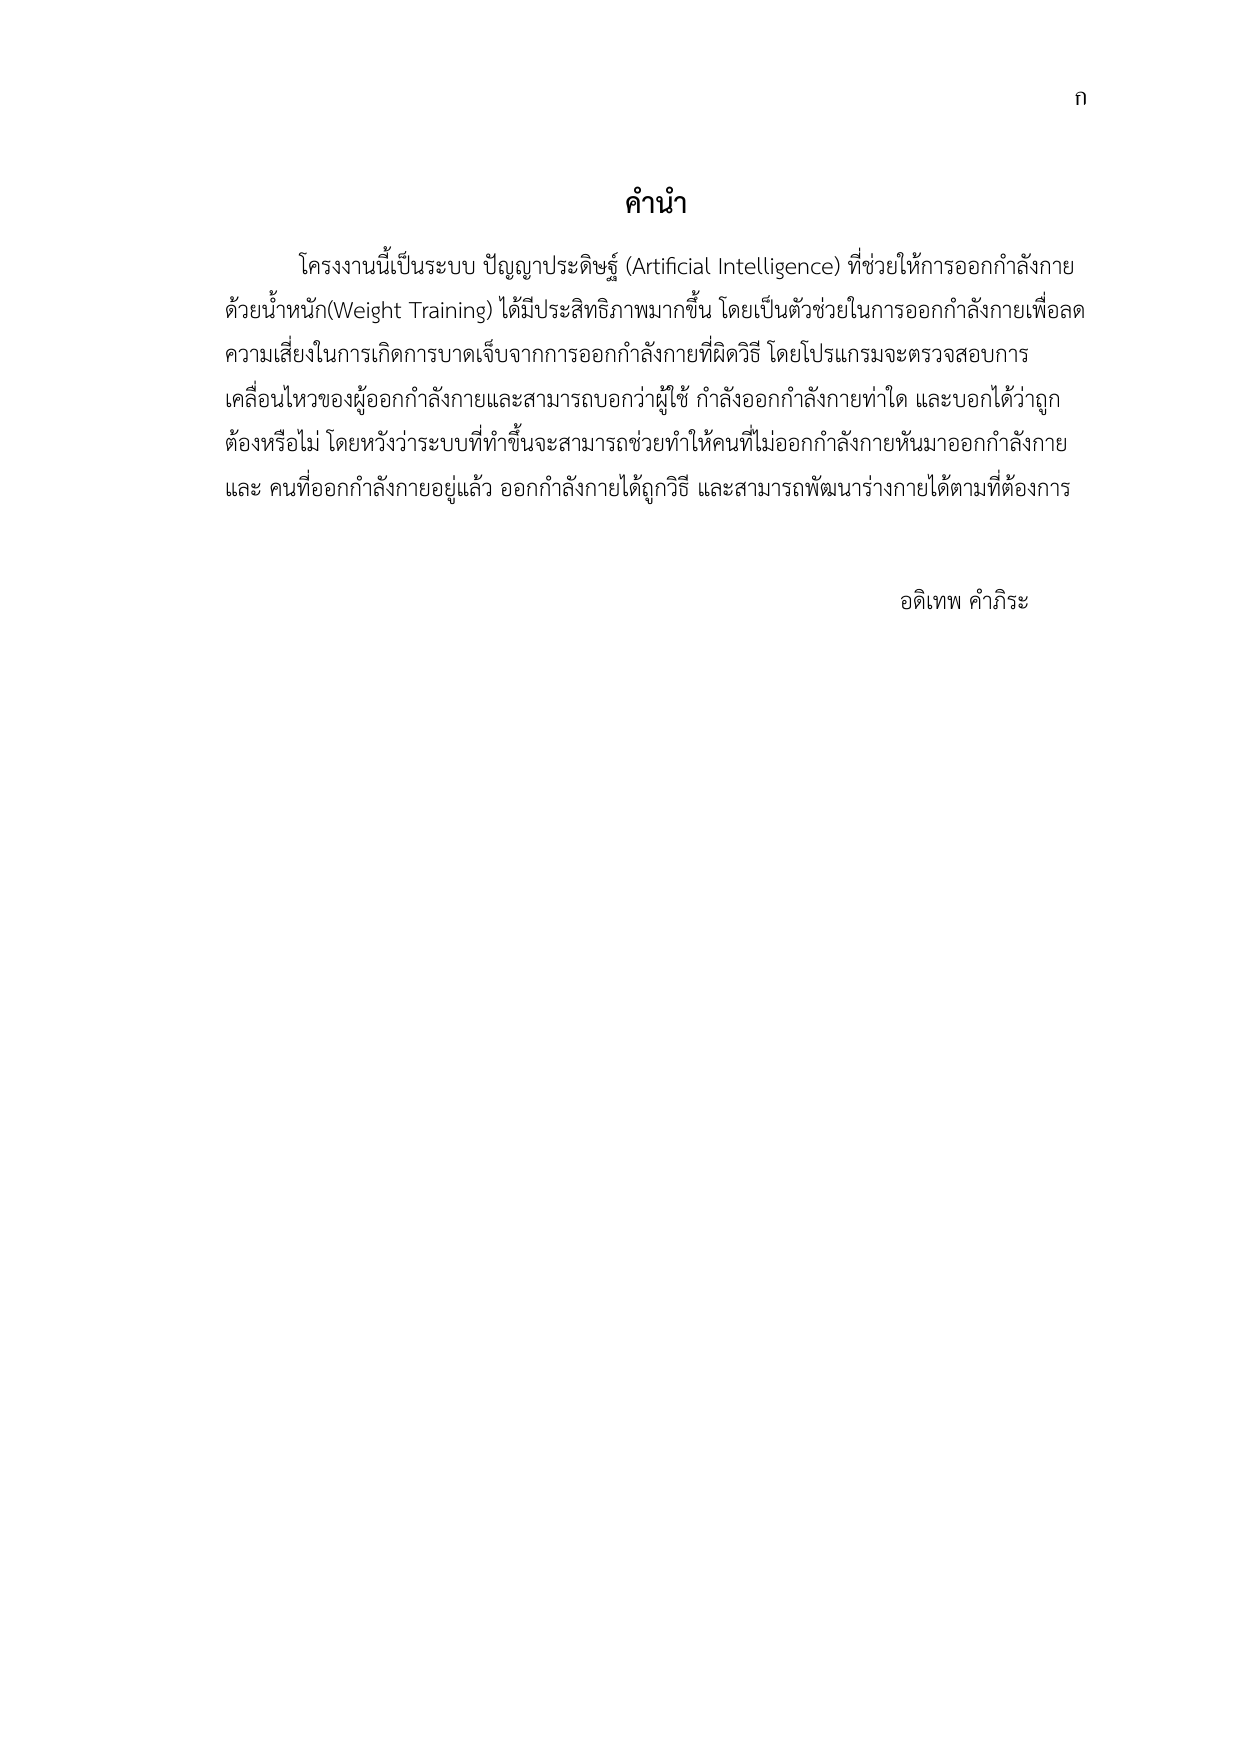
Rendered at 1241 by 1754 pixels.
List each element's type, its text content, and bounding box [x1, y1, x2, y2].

text โครงงานนี้เป็นระบบ ปัญญาประดิษฐ์ (Artificial Intelligence) ที่ช่วยให้การออกกำลังกายด้วยน้ำหนัก(Weight Training) ได้มีประสิทธิภาพมากขึ้น โดยเป็นตัวช่วยในการออกกำลังกายเพื่อลดความเสี่ยงในการเกิดการบาดเจ็บจากการออกกำลังกายที่ผิดวิธี โดยโปรแกรมจะตรวจสอบการเคลื่อนไหวของผู้ออกกำลังกายและสามารถบอกว่าผู้ใช้ กำลังออกกำลังกายท่าใด และบอกได้ว่าถูกต้องหรือไม่ โดยหวังว่าระบบที่ทำขึ้นจะสามารถช่วยทำให้คนที่ไม่ออกกำลังกายหันมาออกกำลังกายและ คนที่ออกกำลังกายอยู่แล้ว ออกกำลังกายได้ถูกวิธี และสามารถพัฒนาร่างกายได้ตามที่ต้องการ [225, 245, 1087, 511]
text อดิเทพ คำภิระ [900, 580, 1087, 624]
subtitle คำนำ [225, 177, 1087, 232]
